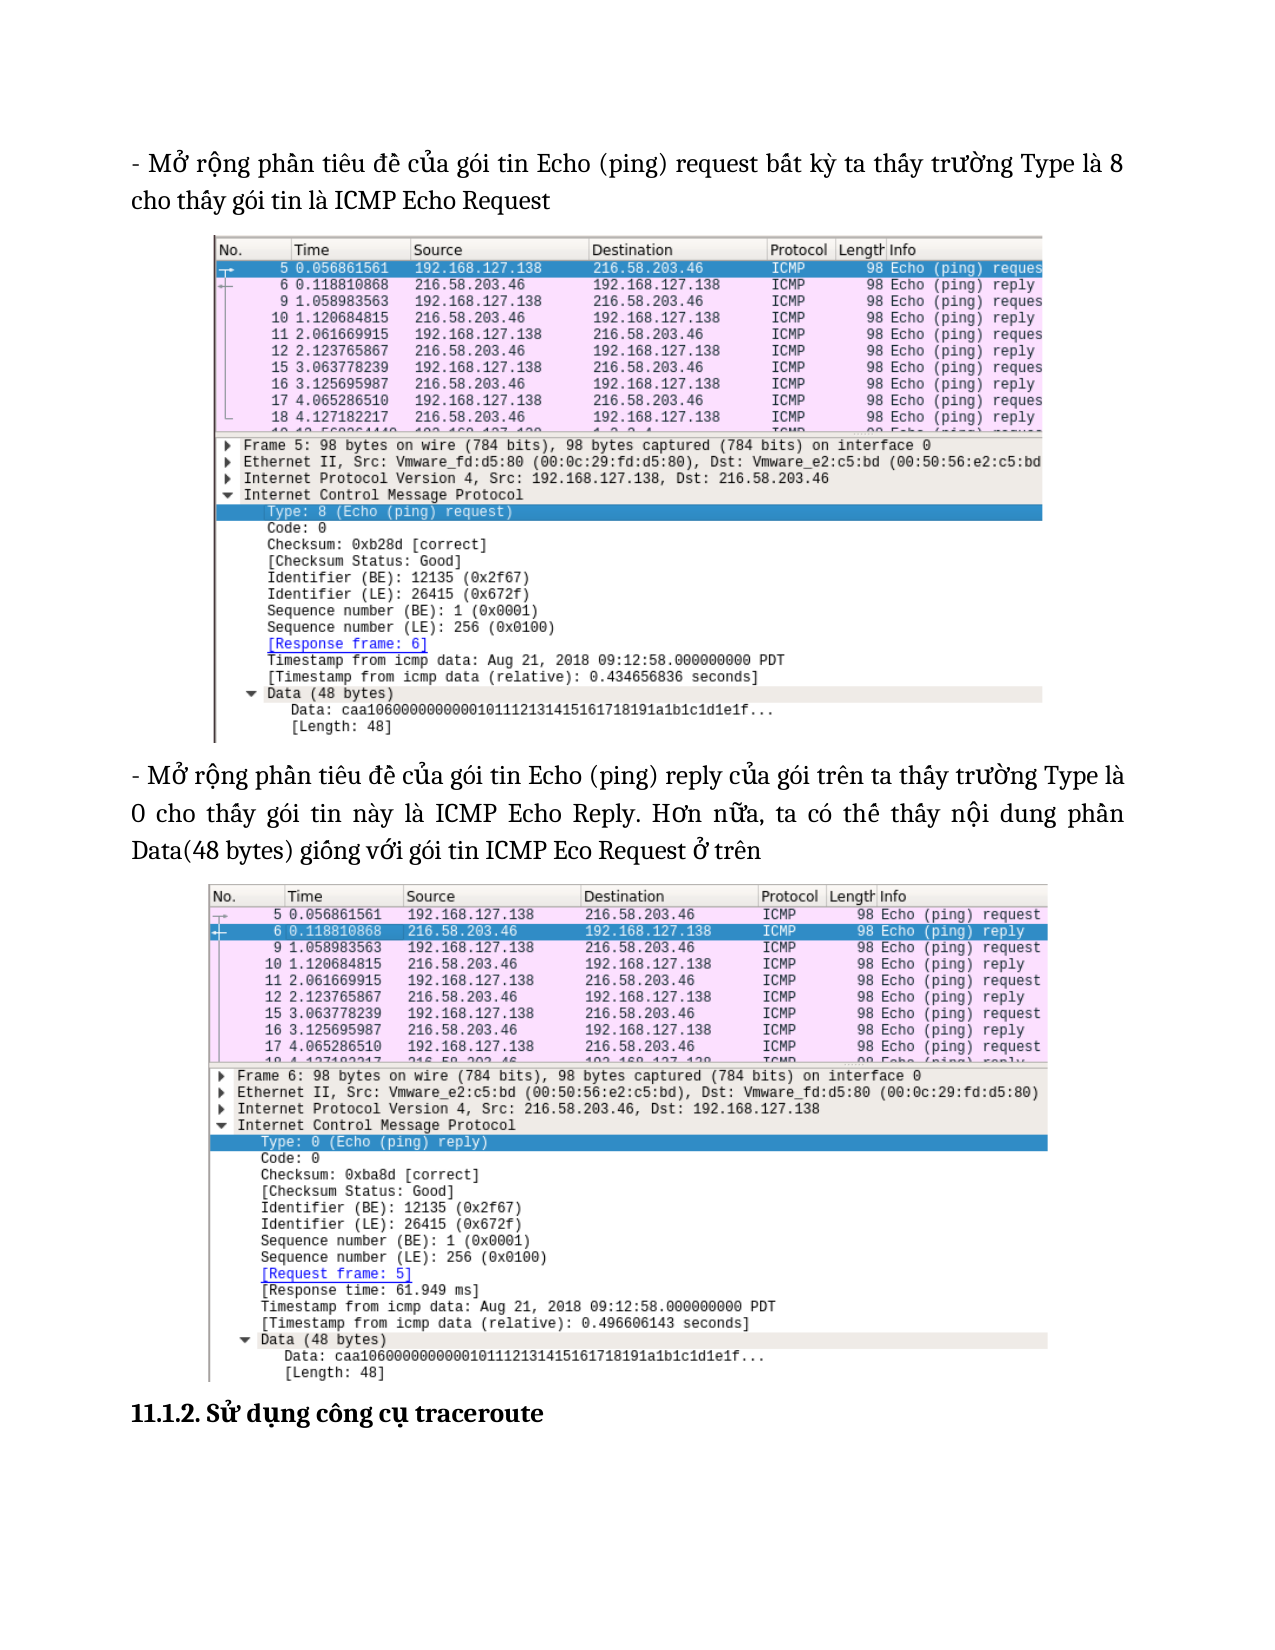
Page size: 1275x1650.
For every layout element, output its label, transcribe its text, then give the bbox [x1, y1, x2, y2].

picture [213, 235, 1043, 743]
text - Mở rộng phần tiêu đề của gói tin Echo (ping) request bất kỳ ta thấy trường Type là 8 cho thấy gói tin là ICMP Echo Request [131, 148, 1125, 216]
text 11.1.2. Sử dụng công cụ traceroute [131, 1398, 1125, 1429]
picture [208, 884, 1048, 1382]
text - Mở rộng phần tiêu đề của gói tin Echo (ping) reply của gói trên ta thấy trường Type là 0 cho thấy gói tin này là ICMP Echo Reply. Hơn nữa, ta có thế thấy nội dung phần Data(48 bytes) giống với gói tin ICMP Eco Request ở trên [131, 760, 1125, 866]
